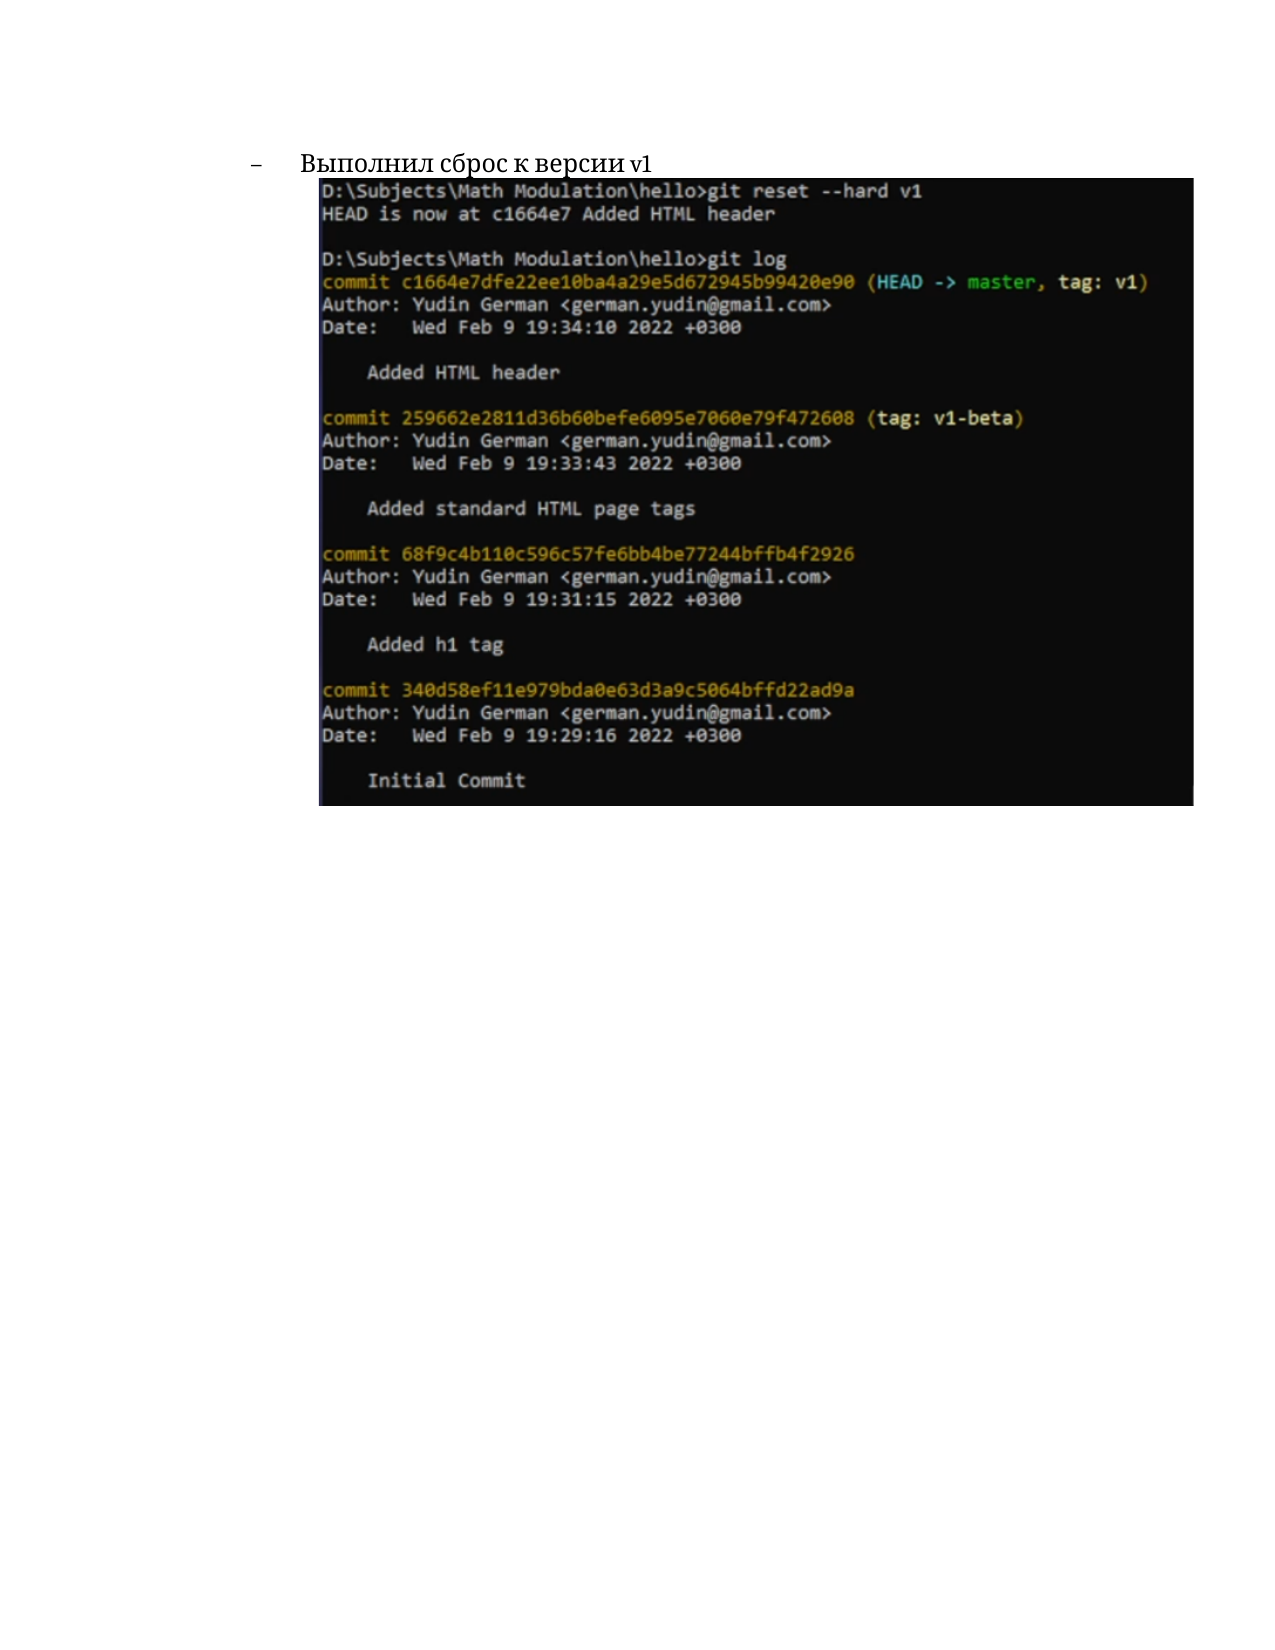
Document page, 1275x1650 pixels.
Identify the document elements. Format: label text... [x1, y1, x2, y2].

picture [318, 178, 1194, 806]
